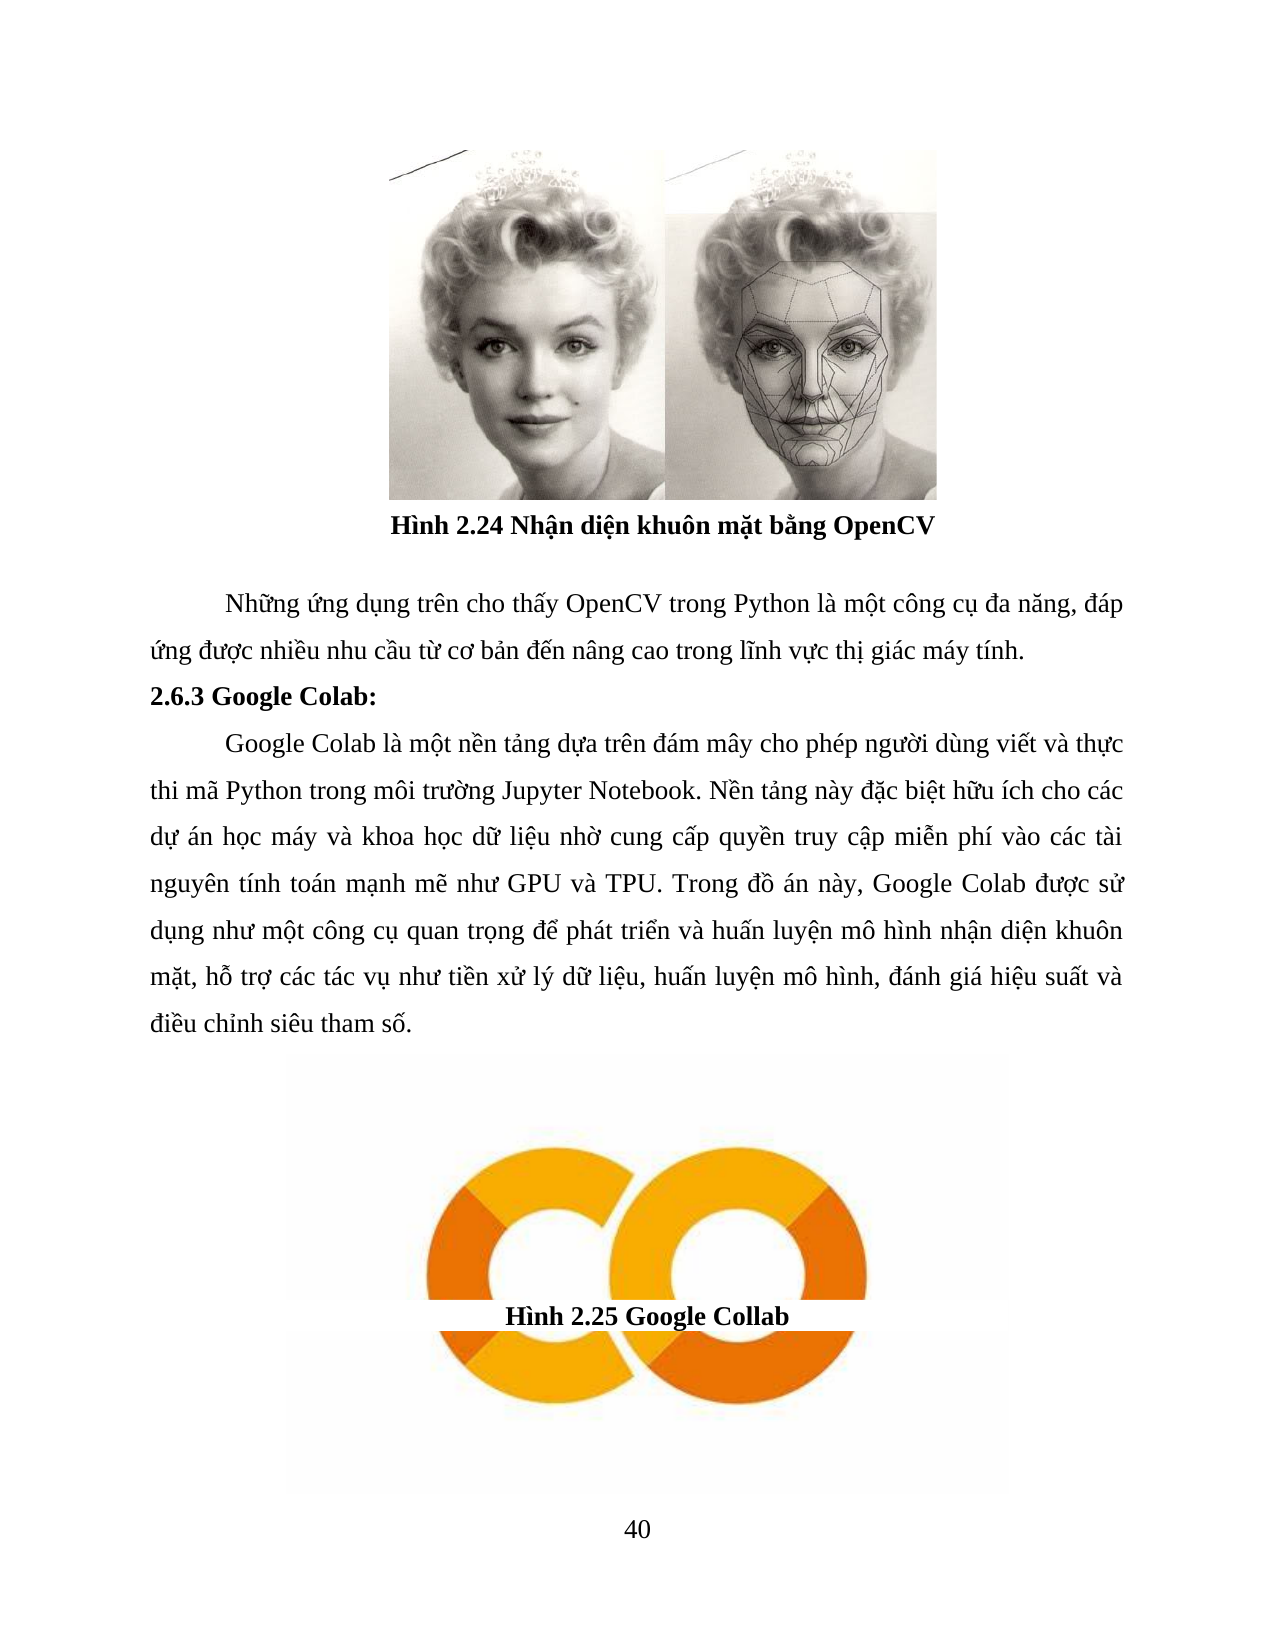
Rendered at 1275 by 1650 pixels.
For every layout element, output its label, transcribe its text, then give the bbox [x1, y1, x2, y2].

picture [286, 1054, 1009, 1299]
text Những ứng dụng trên cho thấy OpenCV trong Python là một công cụ đa năng, đáp ứng được nhiều nhu cầu từ cơ bản đến nâng cao trong lĩnh vực thị giác máy tính. [150, 587, 1125, 665]
subtitle Google Colab: [150, 680, 1125, 712]
text Google Colab là một nền tảng dựa trên đám mây cho phép người dùng viết và thực thi mã Python trong môi trường Jupyter Notebook. Nền tảng này đặc biệt hữu ích cho các dự án học máy và khoa học dữ liệu nhờ cung cấp quyền truy cập miễn phí vào các tài nguyên tính toán mạnh mẽ như GPU và TPU. Trong đồ án này, Google Colab được sử dụng như một công cụ quan trọng để phát triển và huấn luyện mô hình nhận diện khuôn mặt, hỗ trợ các tác vụ như tiền xử lý dữ liệu, huấn luyện mô hình, đánh giá hiệu suất và điều chỉnh siêu tham số. [150, 727, 1125, 1038]
picture [286, 1331, 1009, 1498]
picture [389, 150, 937, 500]
